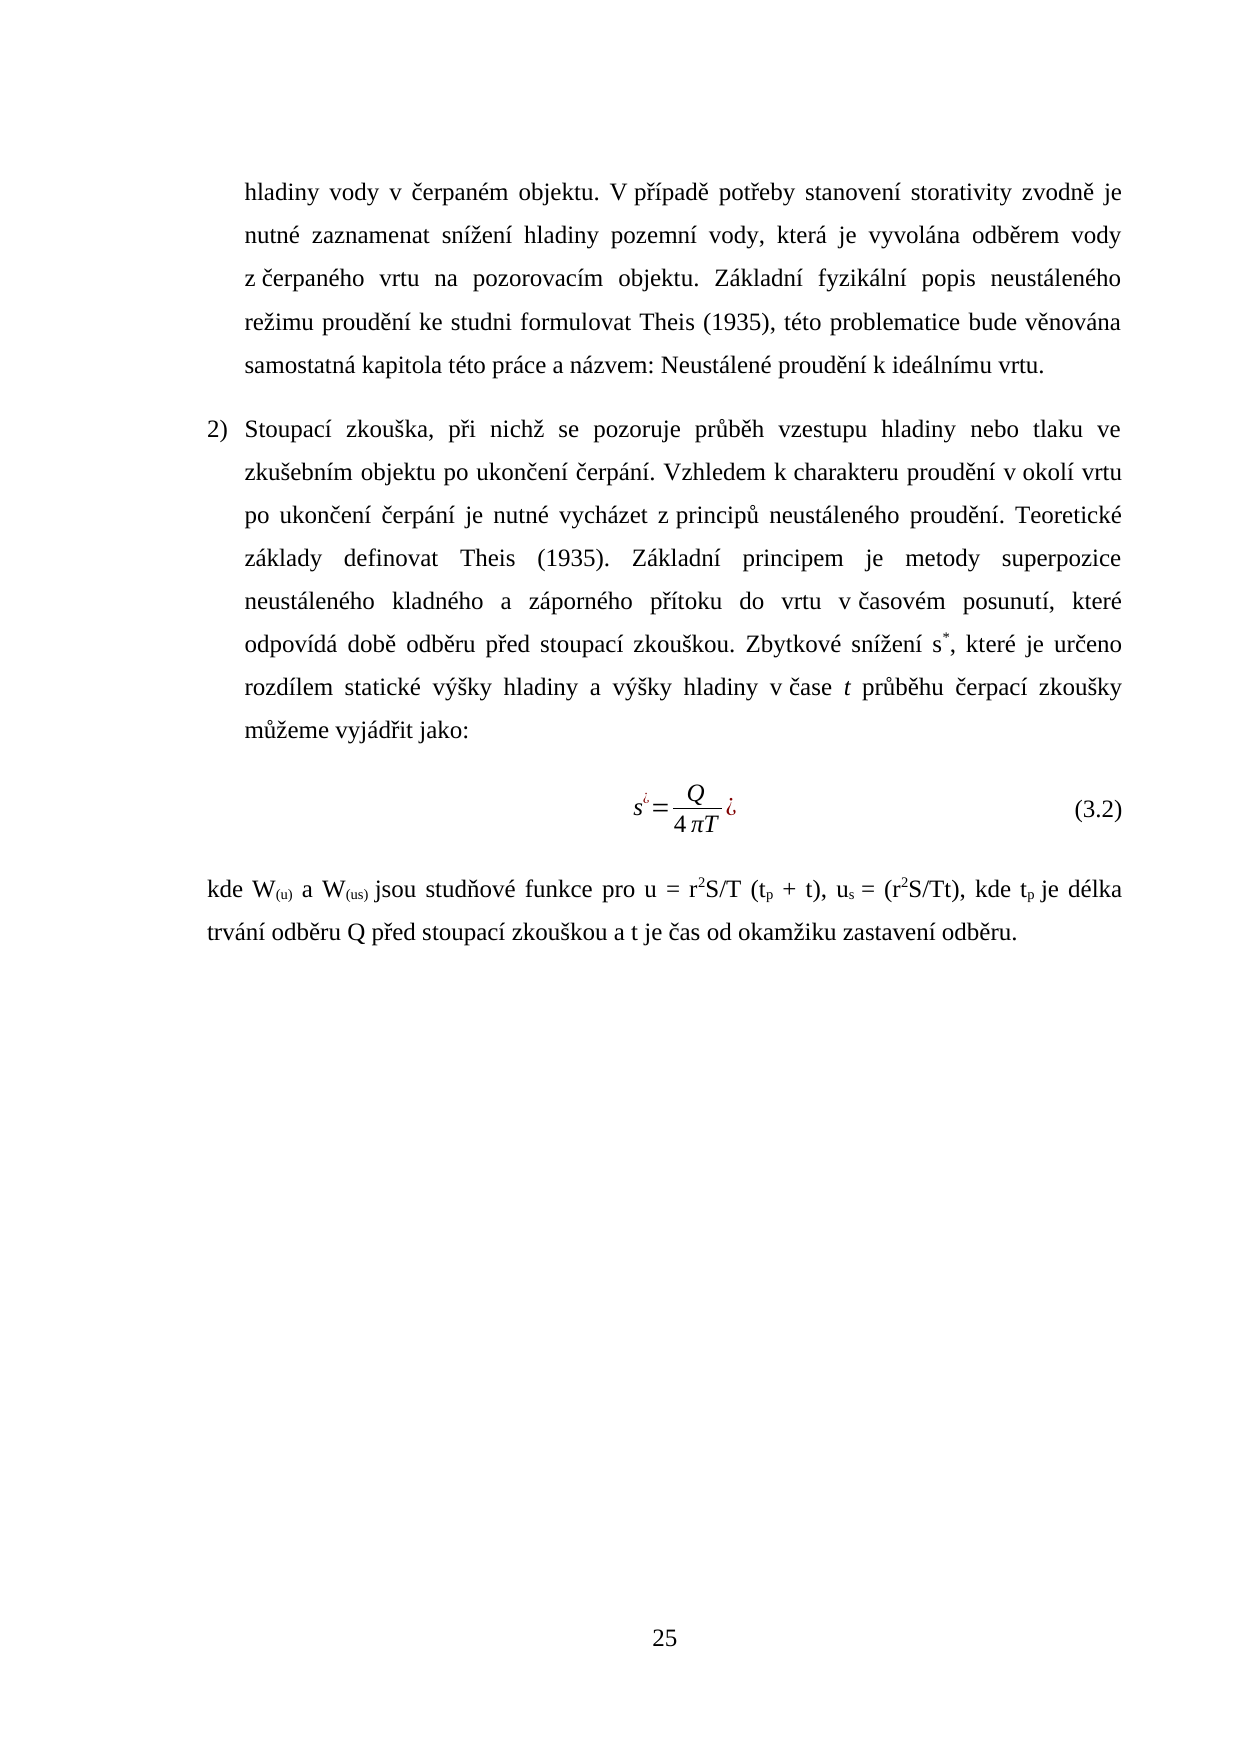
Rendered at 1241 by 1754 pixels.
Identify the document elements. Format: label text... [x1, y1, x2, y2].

text (3.2) [207, 779, 1122, 838]
list Stoupací zkouška, při nichž se pozoruje průběh vzestupu hladiny nebo tlaku ve zkušebním objektu po ukončení čerpání. Vzhledem k charakteru proudění v okolí vrtu po ukončení čerpání je nutné vycházet z principů neustáleného proudění. Teoretické základy definovat Theis (1935). Základní principem je metody superpozice neustáleného kladného a záporného přítoku do vrtu v časovém posunutí, které odpovídá době odběru před stoupací zkouškou. Zbytkové snížení s*, které je určeno rozdílem statické výšky hladiny a výšky hladiny v čase t průběhu čerpací zkoušky můžeme vyjádřit jako: [207, 414, 1122, 744]
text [244, 177, 1122, 378]
text kde W(u) a W(us) jsou studňové funkce pro u = r2S/T (tp + t), us = (r2S/Tt), kde tp je délka trvání odběru Q před stoupací zkouškou a t je čas od okamžiku zastavení odběru. [207, 874, 1122, 946]
